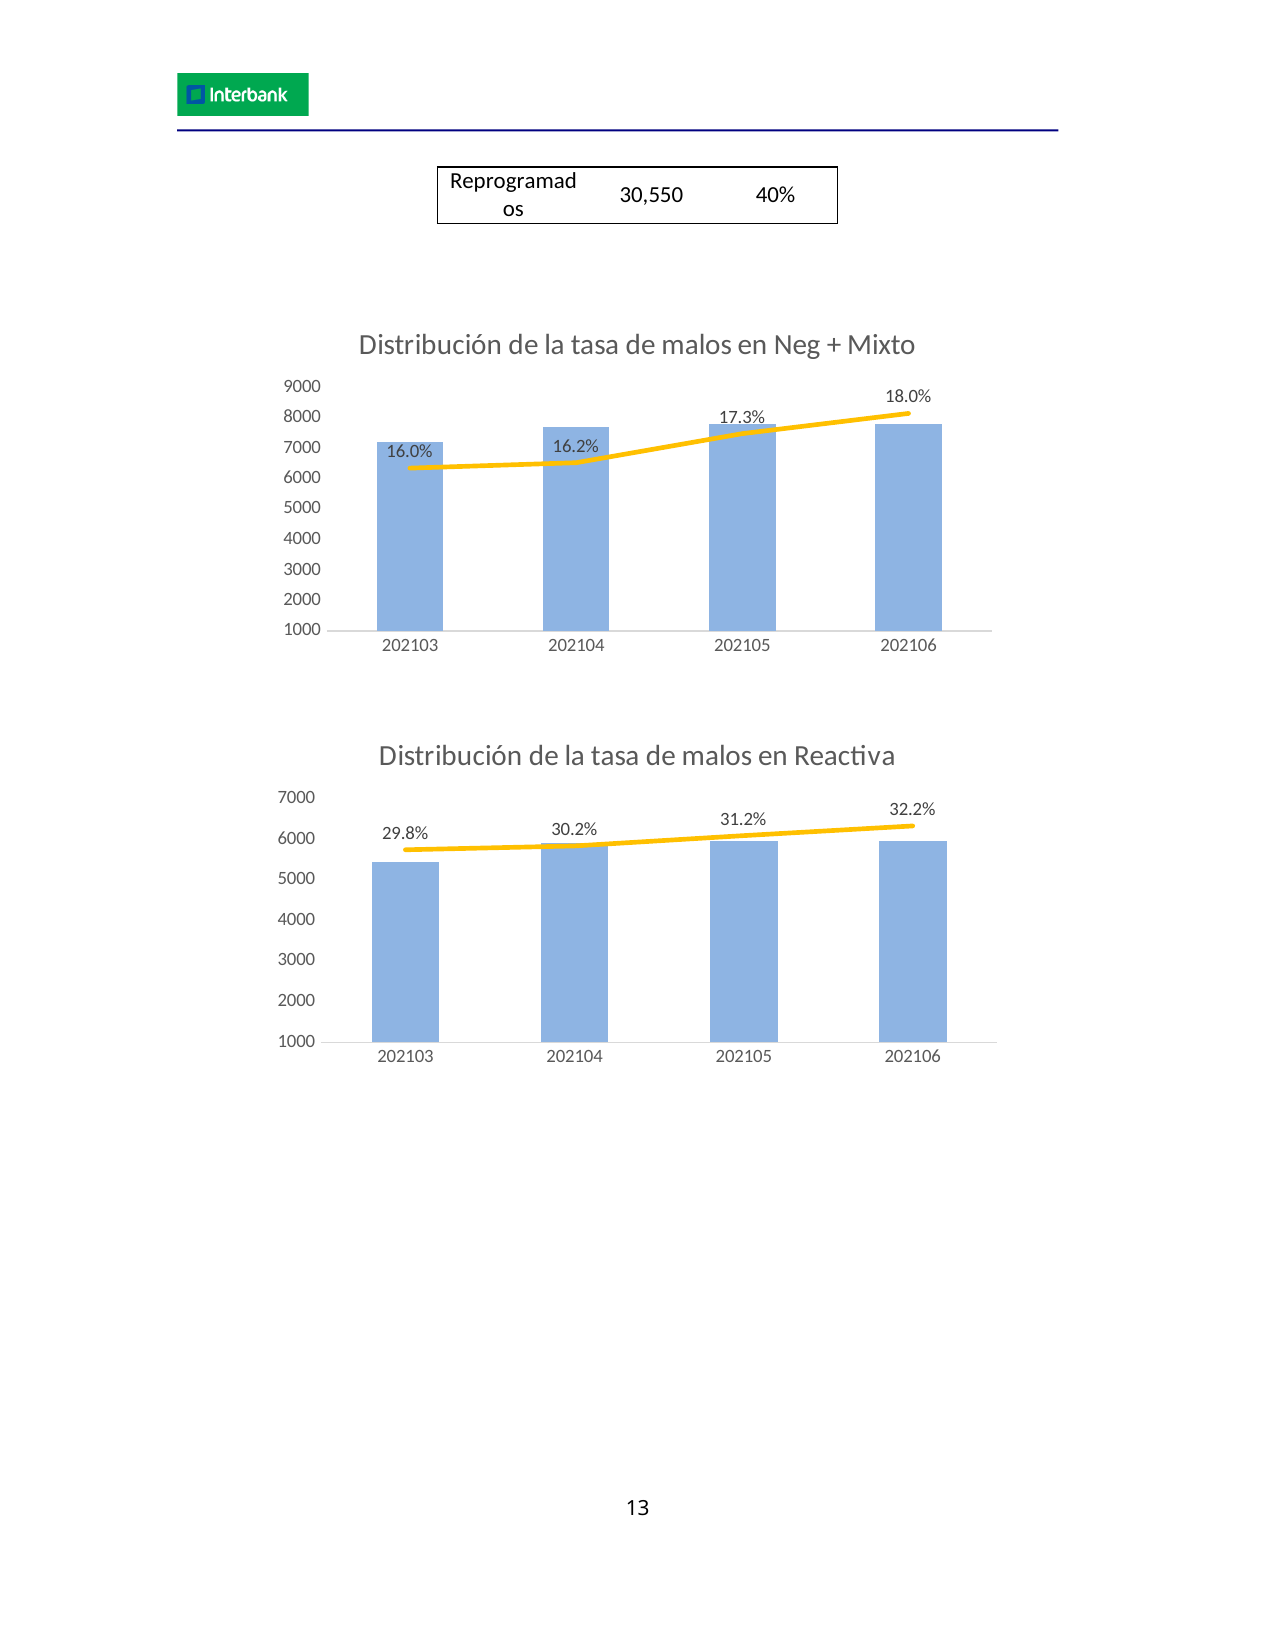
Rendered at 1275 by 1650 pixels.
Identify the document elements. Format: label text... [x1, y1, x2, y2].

table_cell Reprogramados [438, 168, 589, 222]
picture [177, 73, 309, 116]
table_cell 30,550 [589, 168, 713, 222]
table_cell 40% [713, 168, 837, 222]
